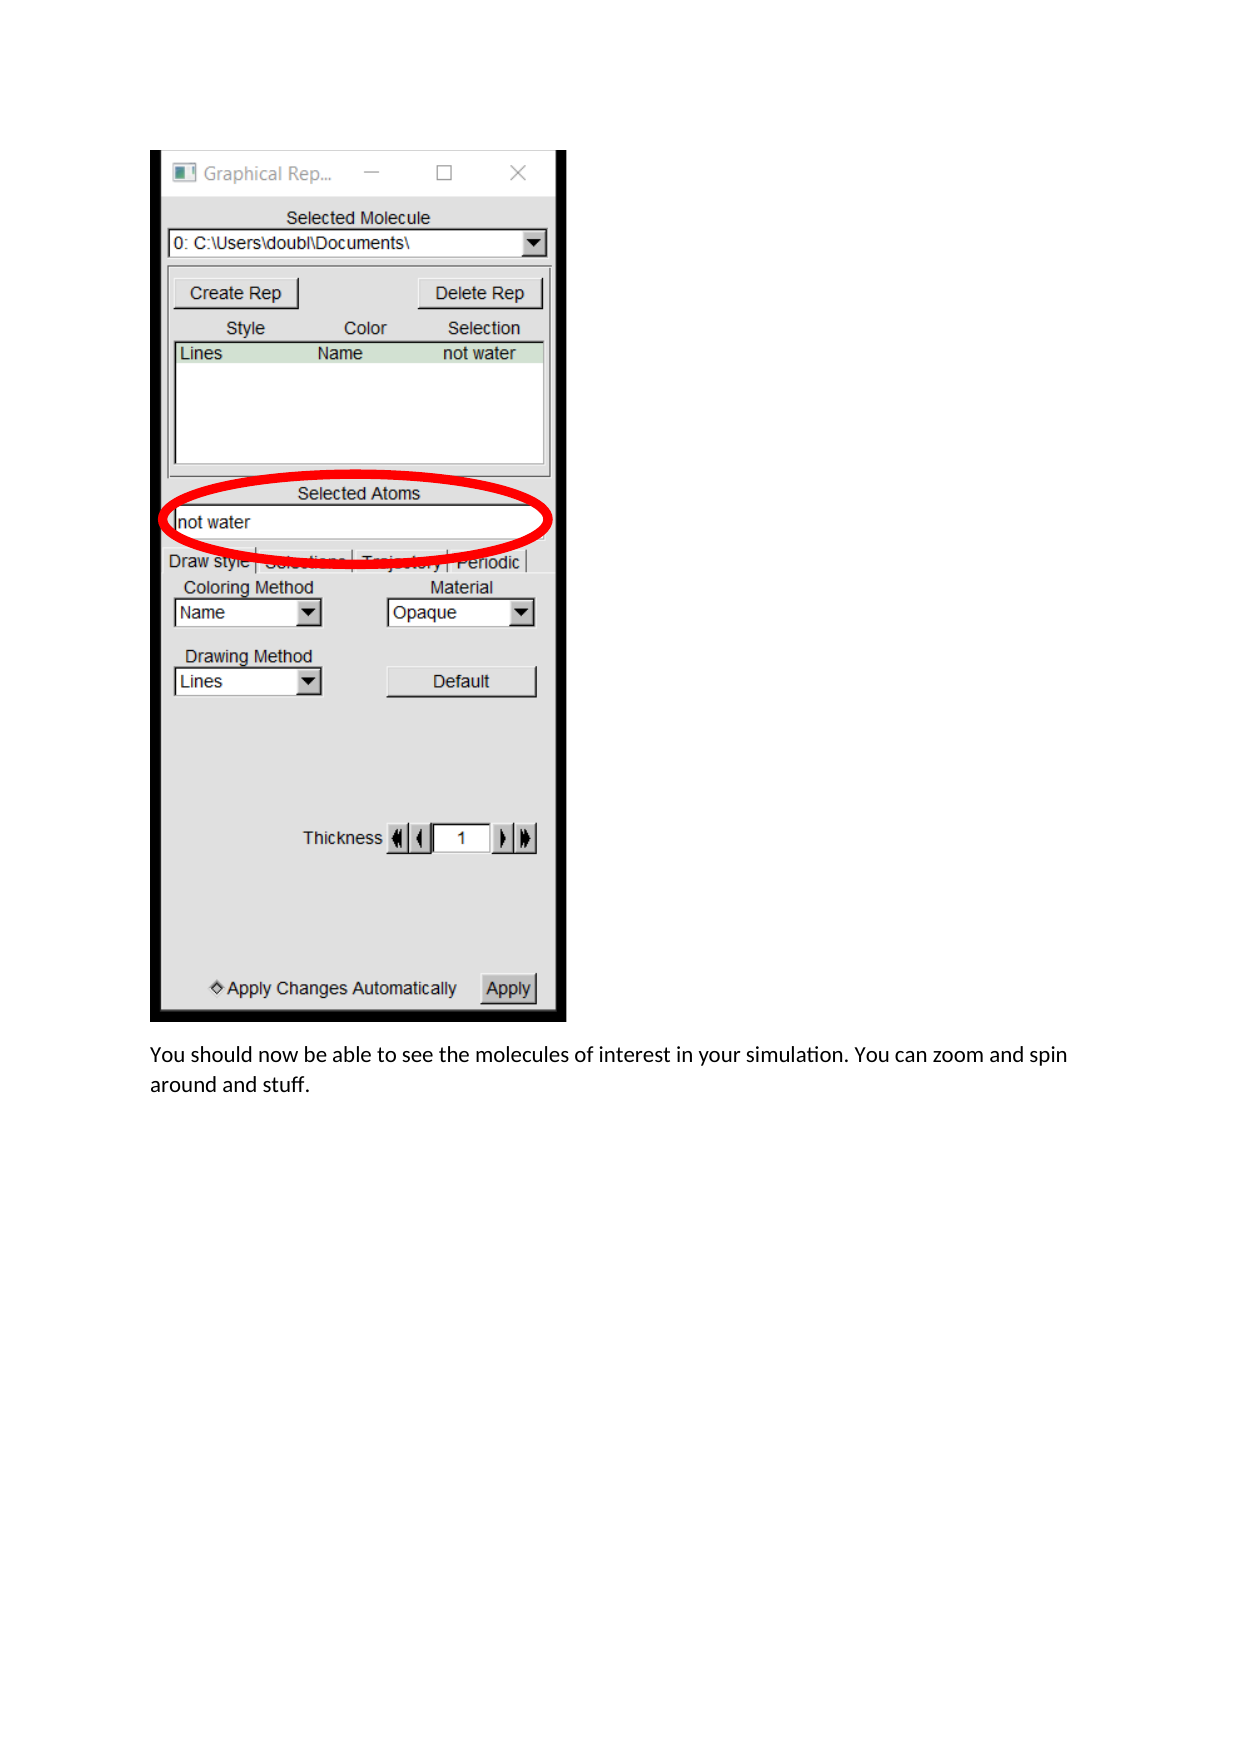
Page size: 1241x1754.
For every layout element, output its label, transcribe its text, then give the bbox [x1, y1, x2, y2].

text You should now be able to see the molecules of interest in your simulation. You can zoom and spin around and stuff. [150, 1040, 1090, 1098]
